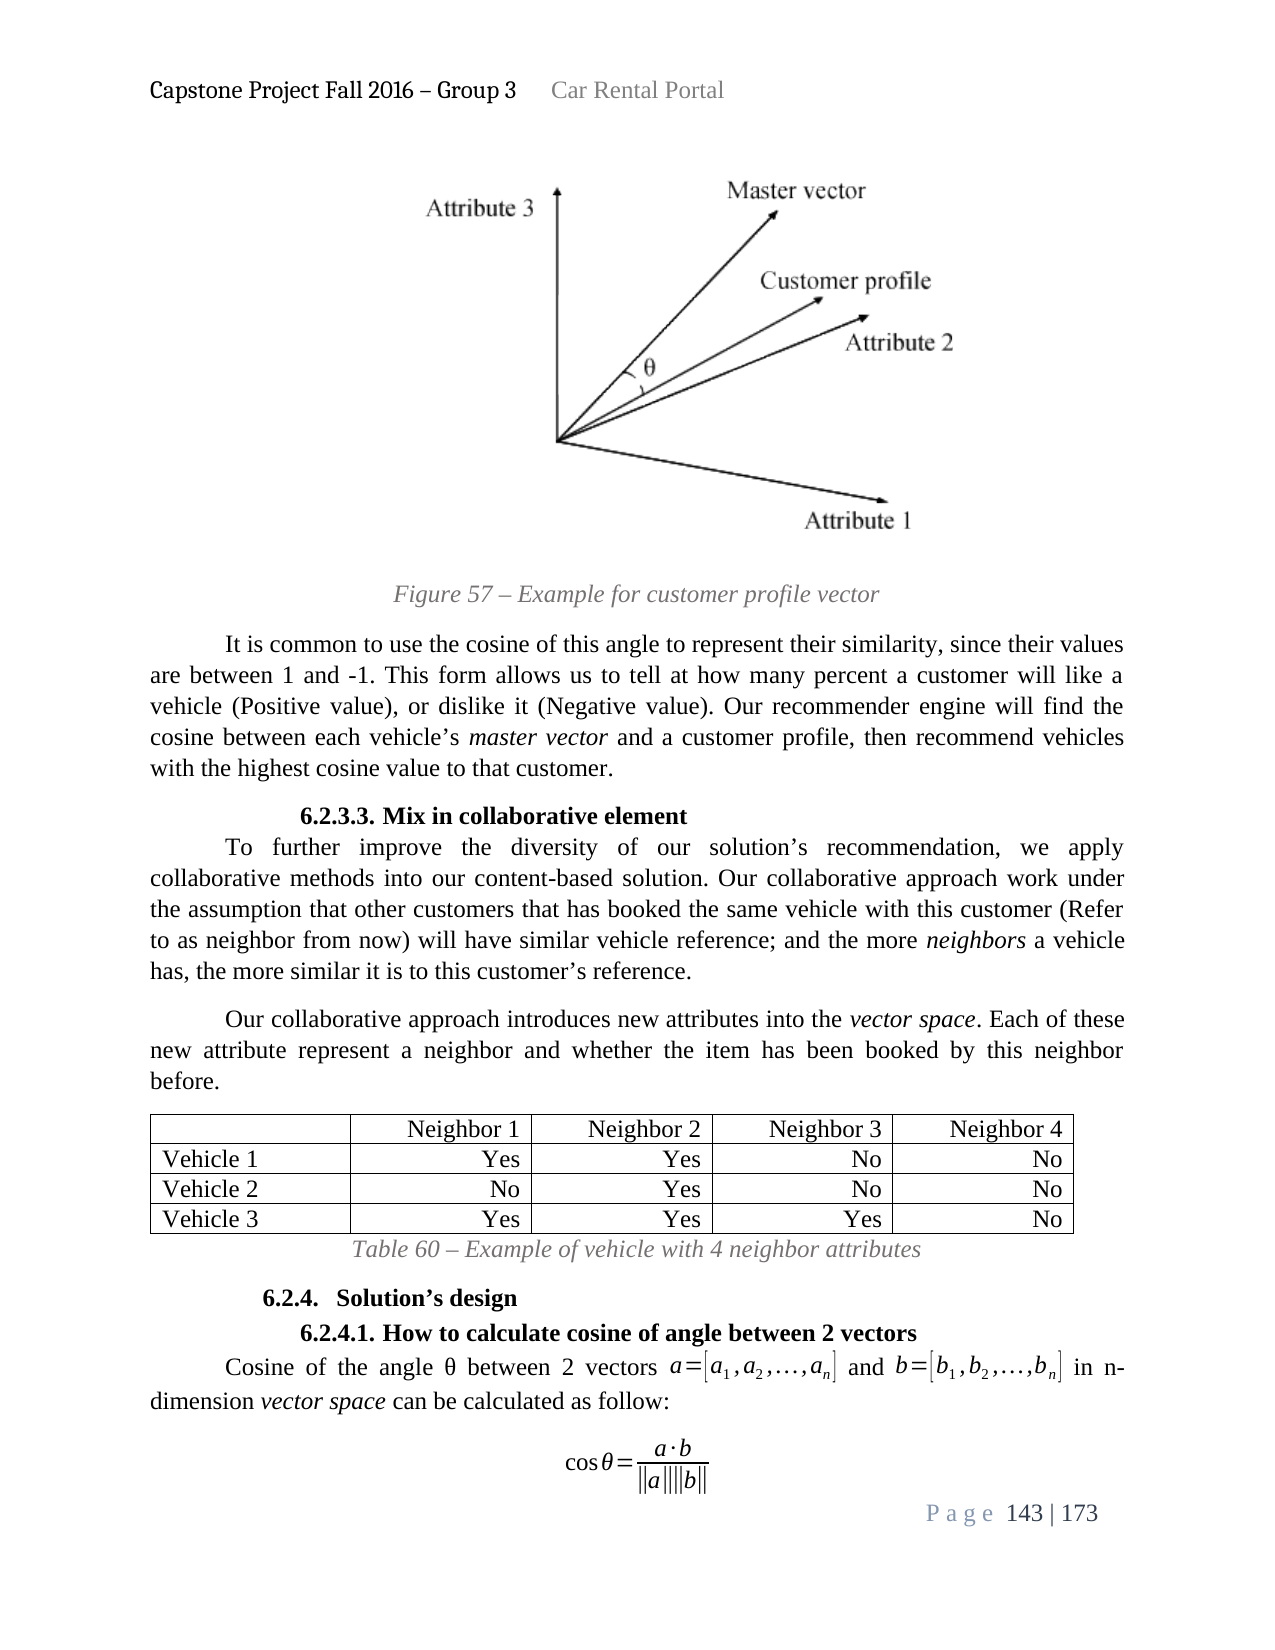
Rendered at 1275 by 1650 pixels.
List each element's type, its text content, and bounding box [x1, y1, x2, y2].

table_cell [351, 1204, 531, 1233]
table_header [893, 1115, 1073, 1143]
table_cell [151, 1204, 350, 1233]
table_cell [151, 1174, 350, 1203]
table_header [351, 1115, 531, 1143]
text Our collaborative approach introduces new attributes into the vector space. Each of these new attribute represent a neighbor and whether the item has been booked by this neighbor before. [150, 1004, 1125, 1094]
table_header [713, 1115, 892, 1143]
subtitle Mix in collaborative element [300, 801, 1125, 829]
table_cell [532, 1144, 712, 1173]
subtitle How to calculate cosine of angle between 2 vectors [300, 1318, 1125, 1347]
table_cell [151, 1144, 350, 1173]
picture [397, 162, 953, 561]
subtitle Solution’s design [262, 1283, 1125, 1312]
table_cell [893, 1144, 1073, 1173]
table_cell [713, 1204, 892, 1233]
text Cosine of the angle θ between 2 vectors and in n-dimension vector space can be calculated as follow: [150, 1349, 1125, 1415]
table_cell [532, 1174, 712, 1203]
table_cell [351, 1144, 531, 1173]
text Table 60 – Example of vehicle with 4 neighbor attributes [150, 1234, 1125, 1262]
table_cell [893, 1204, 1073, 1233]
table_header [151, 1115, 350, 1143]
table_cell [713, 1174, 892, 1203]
text Figure 57 – Example for customer profile vector [150, 579, 1125, 608]
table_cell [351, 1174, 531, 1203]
text It is common to use the cosine of this angle to represent their similarity, since their values are between 1 and -1. This form allows us to tell at how many percent a customer will like a vehicle (Positive value), or dislike it (Negative value). Our recommender engine will find the cosine between each vehicle’s master vector and a customer profile, then recommend vehicles with the highest cosine value to that customer. [150, 629, 1125, 782]
text To further improve the diversity of our solution’s recommendation, we apply collaborative methods into our content-based solution. Our collaborative approach work under the assumption that other customers that has booked the same vehicle with this customer (Refer to as neighbor from now) will have similar vehicle reference; and the more neighbors a vehicle has, the more similar it is to this customer’s reference. [150, 832, 1125, 985]
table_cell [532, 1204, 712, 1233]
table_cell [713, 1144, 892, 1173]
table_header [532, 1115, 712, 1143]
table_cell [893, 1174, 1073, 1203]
